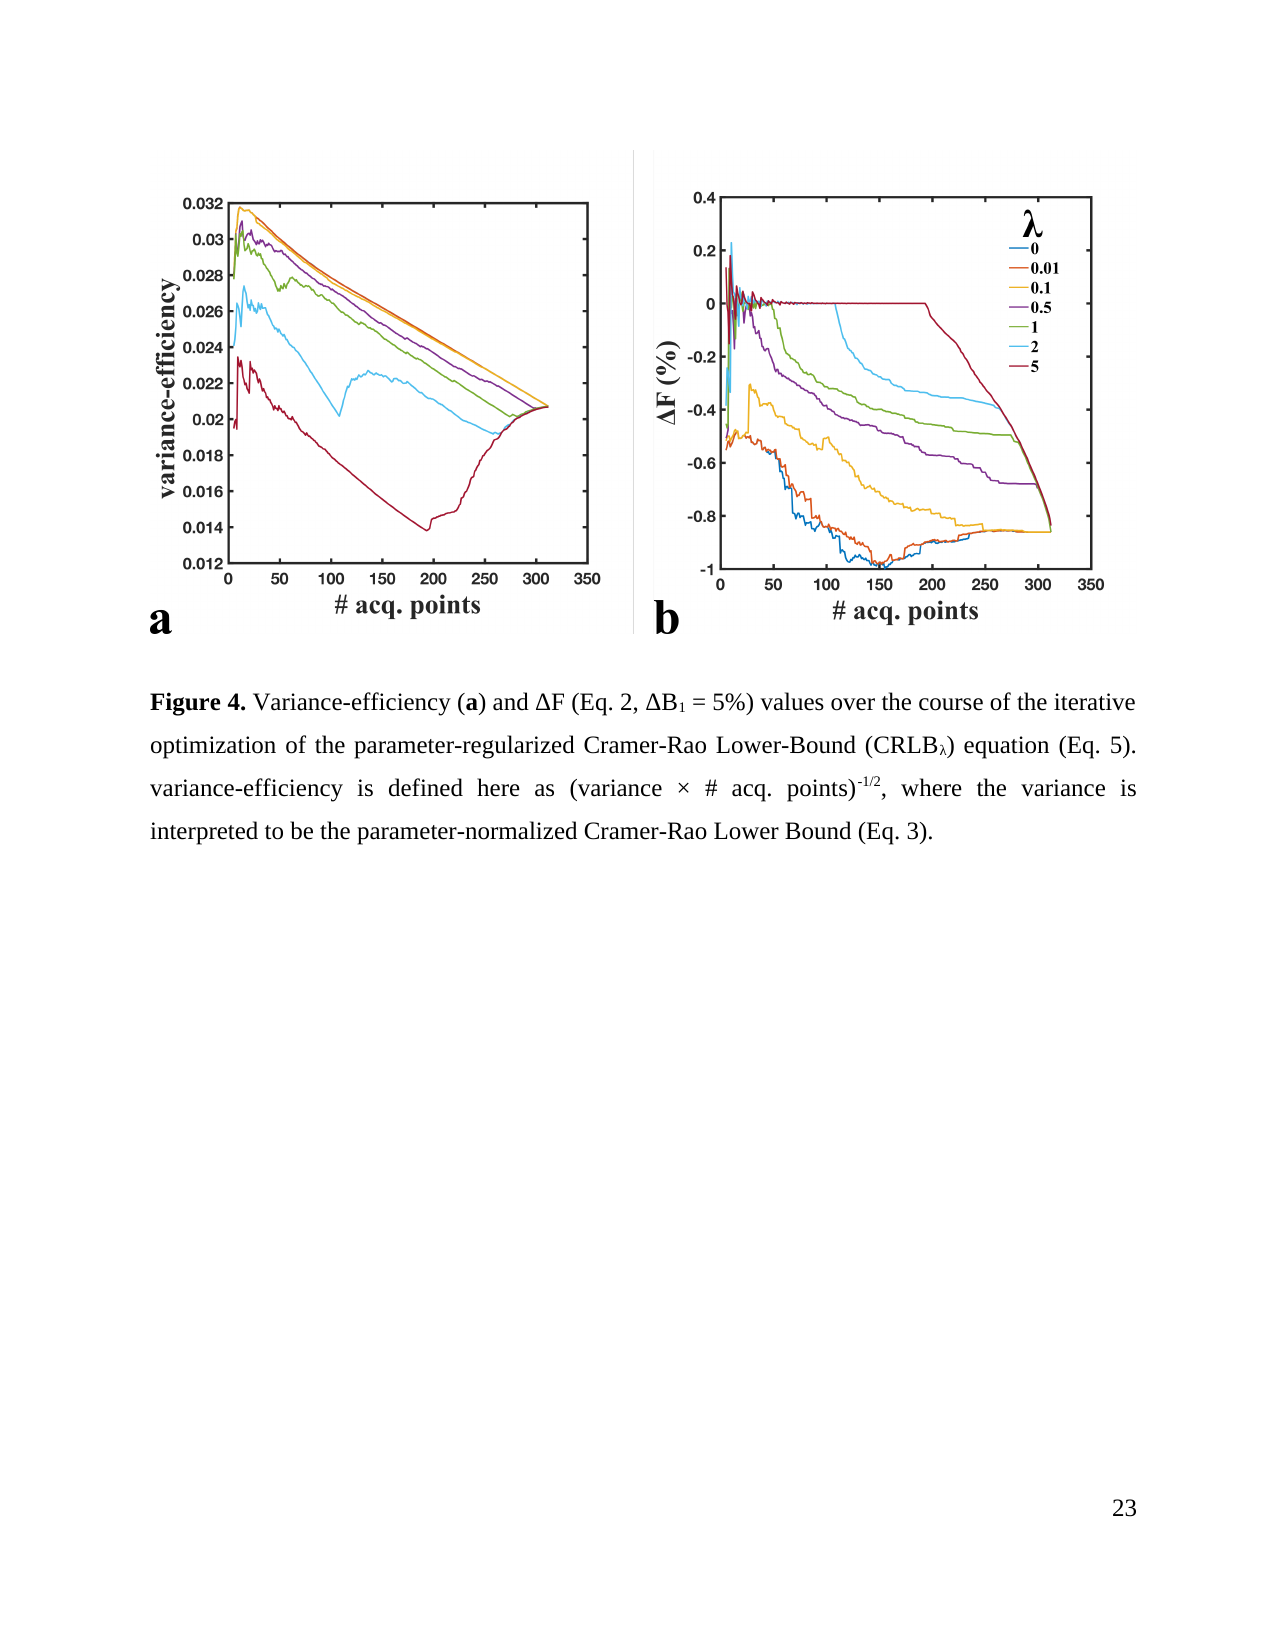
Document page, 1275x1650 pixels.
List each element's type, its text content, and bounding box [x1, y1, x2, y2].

picture [150, 150, 1137, 634]
text Figure 4. Variance-efficiency (a) and ΔF (Eq. 2, ΔB1 = 5%) values over the course of the iterative optimization of the parameter-regularized Cramer-Rao Lower-Bound (CRLBλ) equation (Eq. 5). variance-efficiency is defined here as (variance × # acq. points)-1/2, where the variance is interpreted to be the parameter-normalized Cramer-Rao Lower Bound (Eq. 3). [150, 687, 1137, 845]
